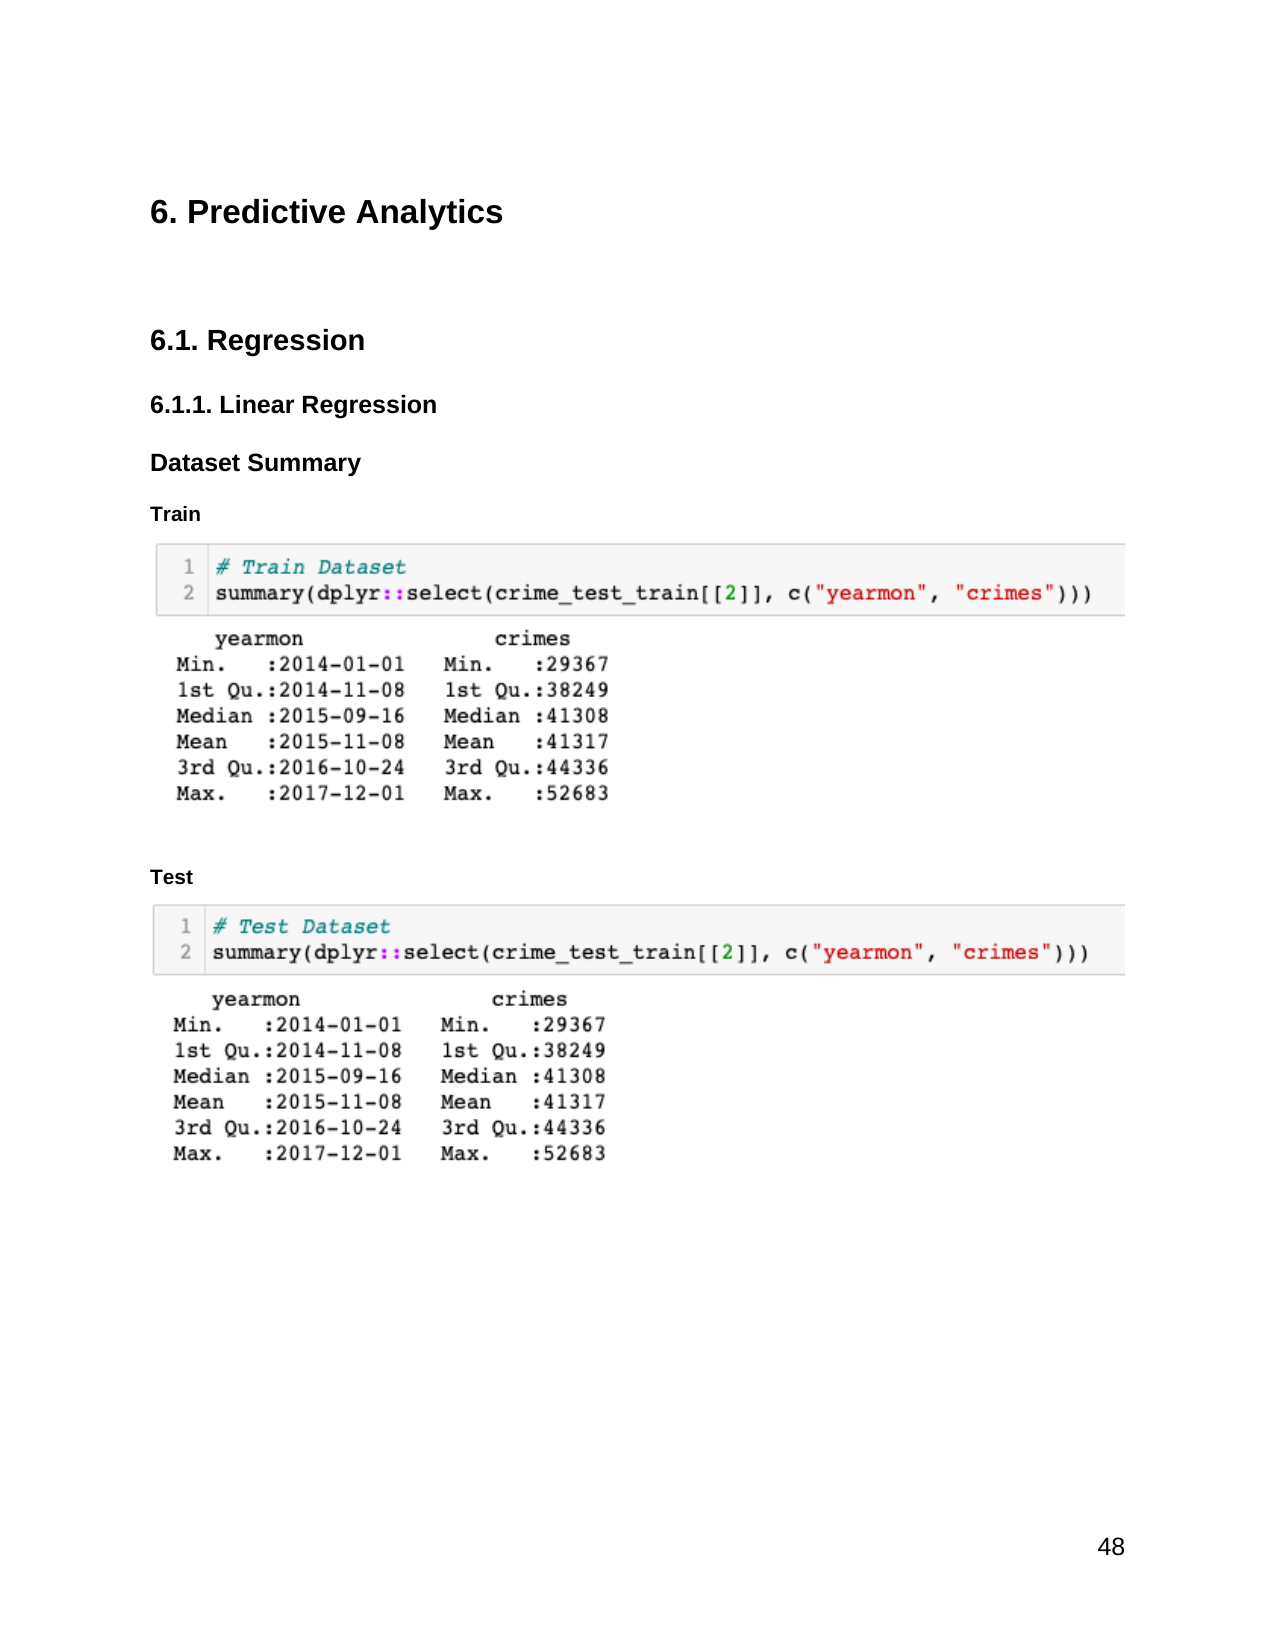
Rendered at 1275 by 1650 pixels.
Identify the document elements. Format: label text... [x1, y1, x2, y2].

subtitle Dataset Summary [150, 448, 1125, 477]
subtitle 6.1. Regression [150, 323, 1125, 357]
subtitle Test [150, 865, 1125, 889]
subtitle Train [150, 502, 1125, 526]
subtitle 6. Predictive Analytics [150, 192, 1125, 230]
picture [150, 534, 1125, 826]
picture [150, 897, 1125, 1189]
subtitle 6.1.1. Linear Regression [150, 390, 1125, 419]
